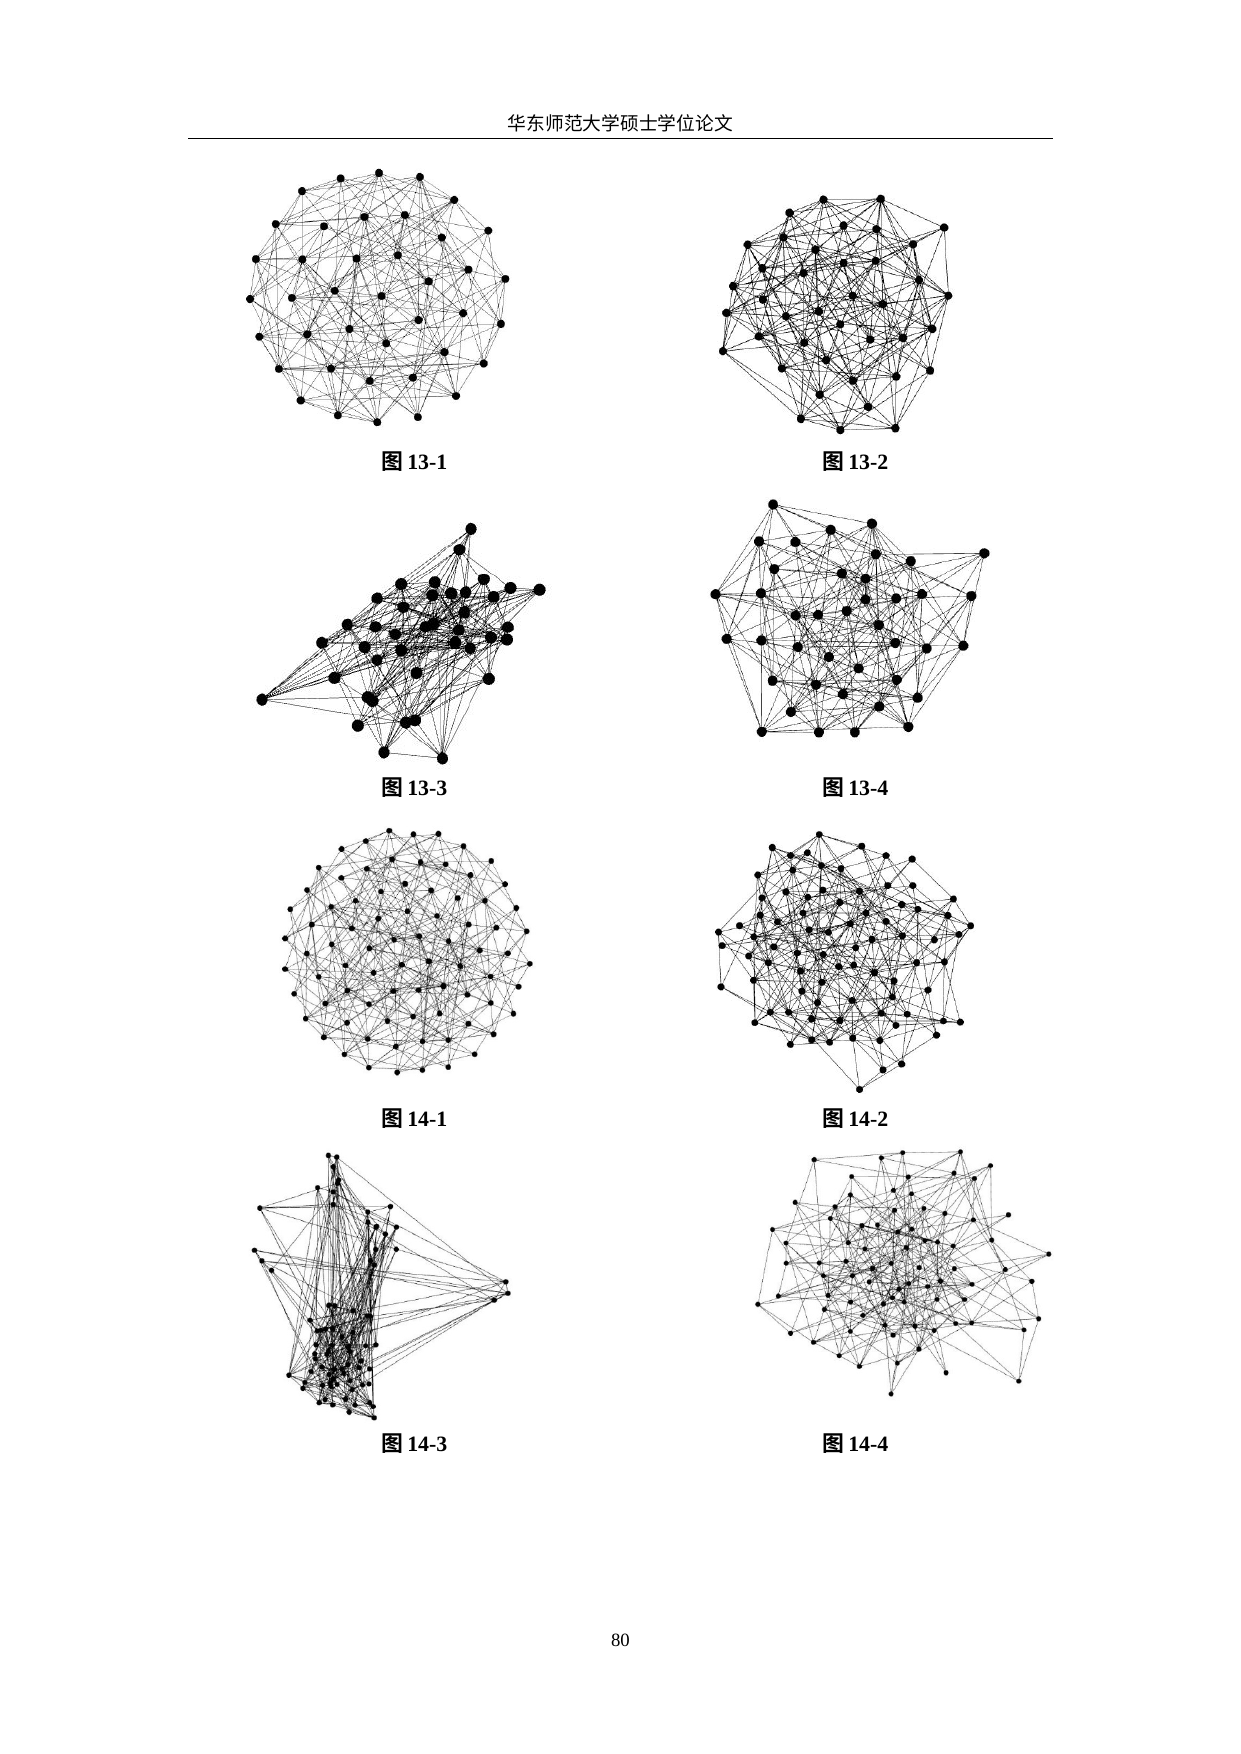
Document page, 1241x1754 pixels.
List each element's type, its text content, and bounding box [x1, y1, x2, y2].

table_cell [194, 150, 634, 444]
table_cell [634, 150, 1075, 444]
table_cell [194, 802, 634, 1101]
table_cell [634, 476, 1075, 769]
table_cell [194, 476, 634, 769]
picture [262, 809, 546, 1087]
table_cell 图14-1 [194, 1101, 634, 1133]
picture [234, 491, 558, 770]
picture [240, 153, 520, 431]
table_cell 图13-3 [194, 770, 634, 802]
picture [746, 1133, 1065, 1401]
table_cell [634, 802, 1075, 1101]
table_cell 图14-3 [194, 1426, 634, 1458]
table_cell [194, 1134, 634, 1426]
table_cell 图14-2 [634, 1101, 1075, 1133]
picture [693, 168, 977, 444]
table_cell 图13-4 [634, 770, 1075, 802]
table_cell 图13-1 [194, 444, 634, 476]
table_cell 图13-2 [634, 444, 1075, 476]
table_cell 图14-4 [634, 1426, 1075, 1458]
picture [701, 485, 1004, 757]
picture [227, 1145, 520, 1426]
picture [705, 809, 994, 1101]
table_cell [634, 1134, 1075, 1426]
